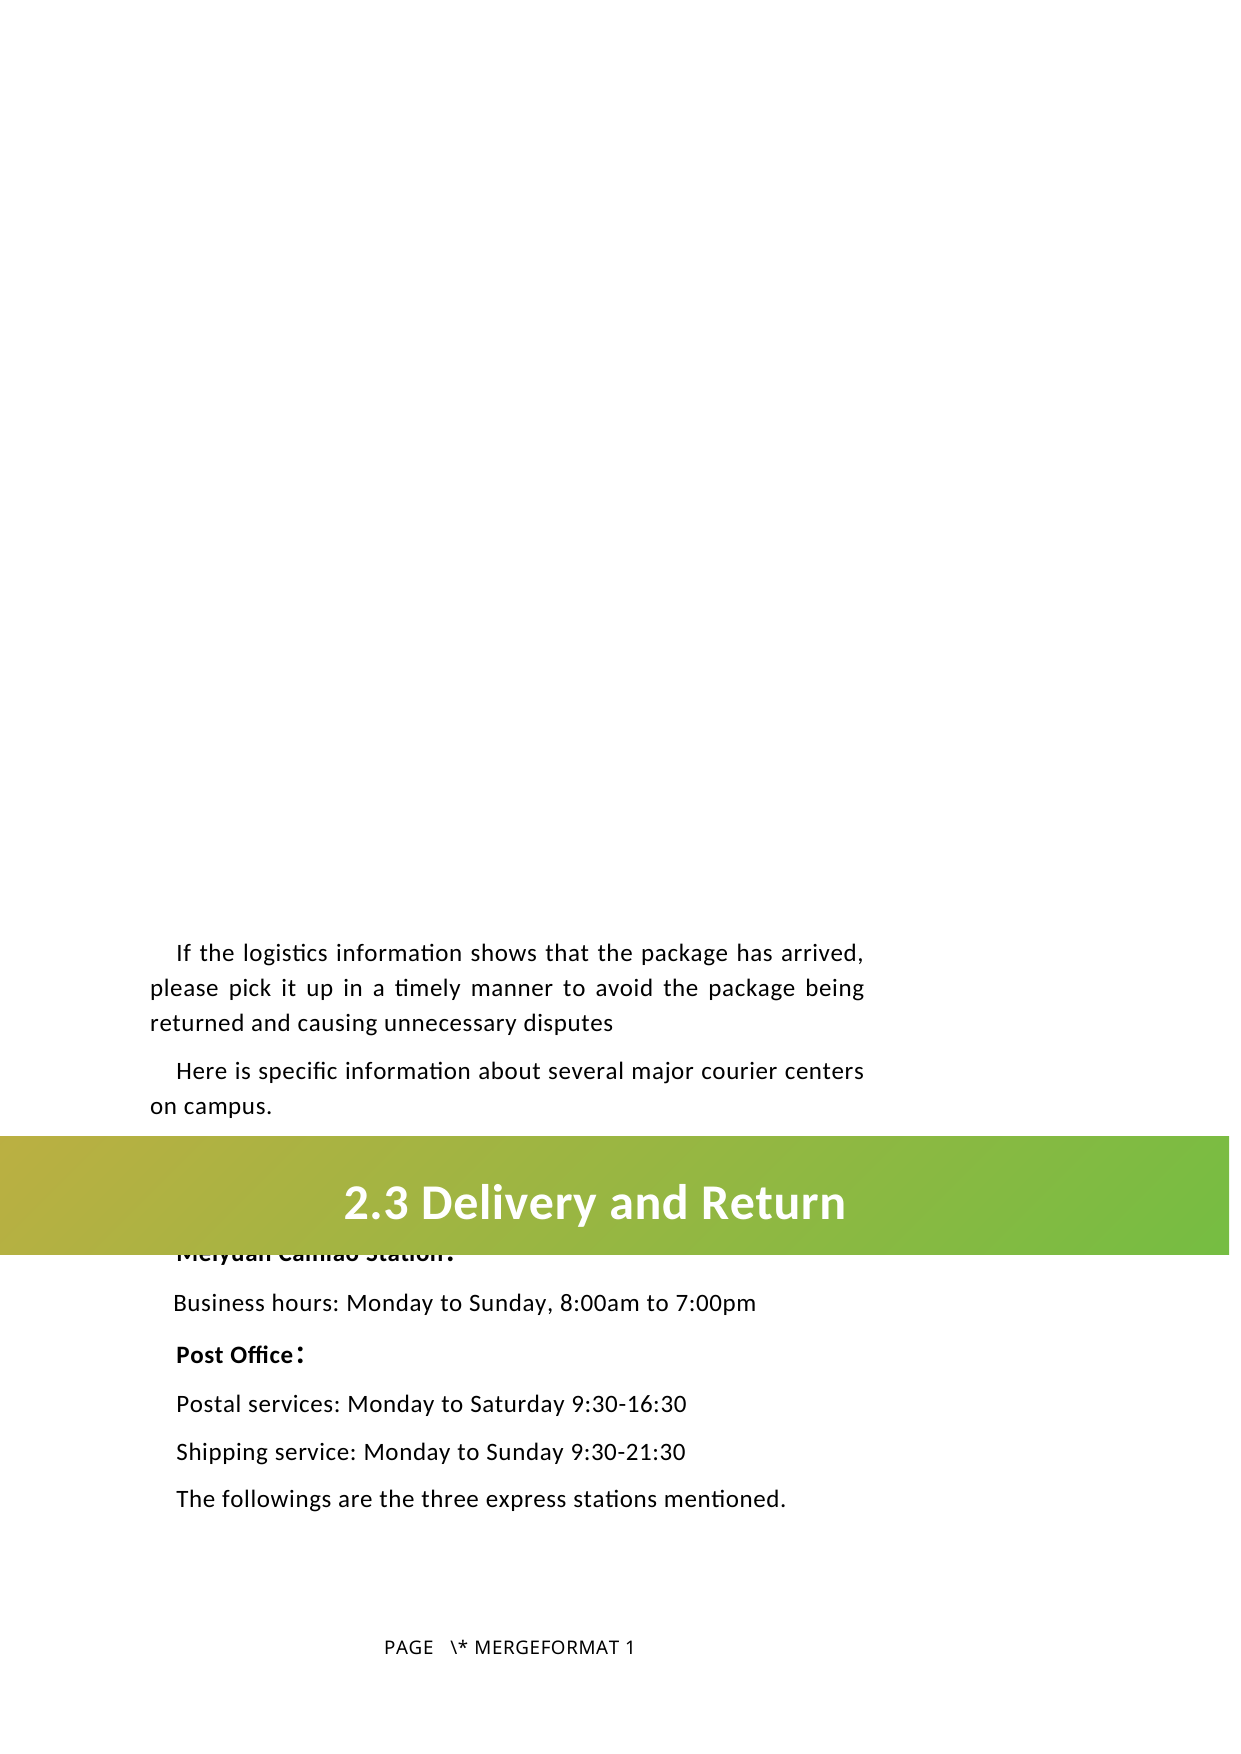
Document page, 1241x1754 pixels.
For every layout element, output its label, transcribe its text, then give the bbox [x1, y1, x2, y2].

text If the logistics information shows that the package has arrived, please pick it up in a timely manner to avoid the package being returned and causing unnecessary disputes [150, 937, 865, 1038]
text Meiyuan Cainiao Station： [150, 1255, 865, 1269]
text Shipping service: Monday to Sunday 9:30-21:30 [150, 1436, 865, 1466]
text Postal services: Monday to Saturday 9:30-16:30 [150, 1388, 865, 1419]
text The followings are the three express stations mentioned. [150, 1483, 865, 1514]
text Business hours: Monday to Sunday, 8:00am to 7:00pm [150, 1287, 865, 1317]
text Here is specific information about several major courier centers on campus. [150, 1055, 865, 1121]
text Post Office： [150, 1334, 865, 1370]
